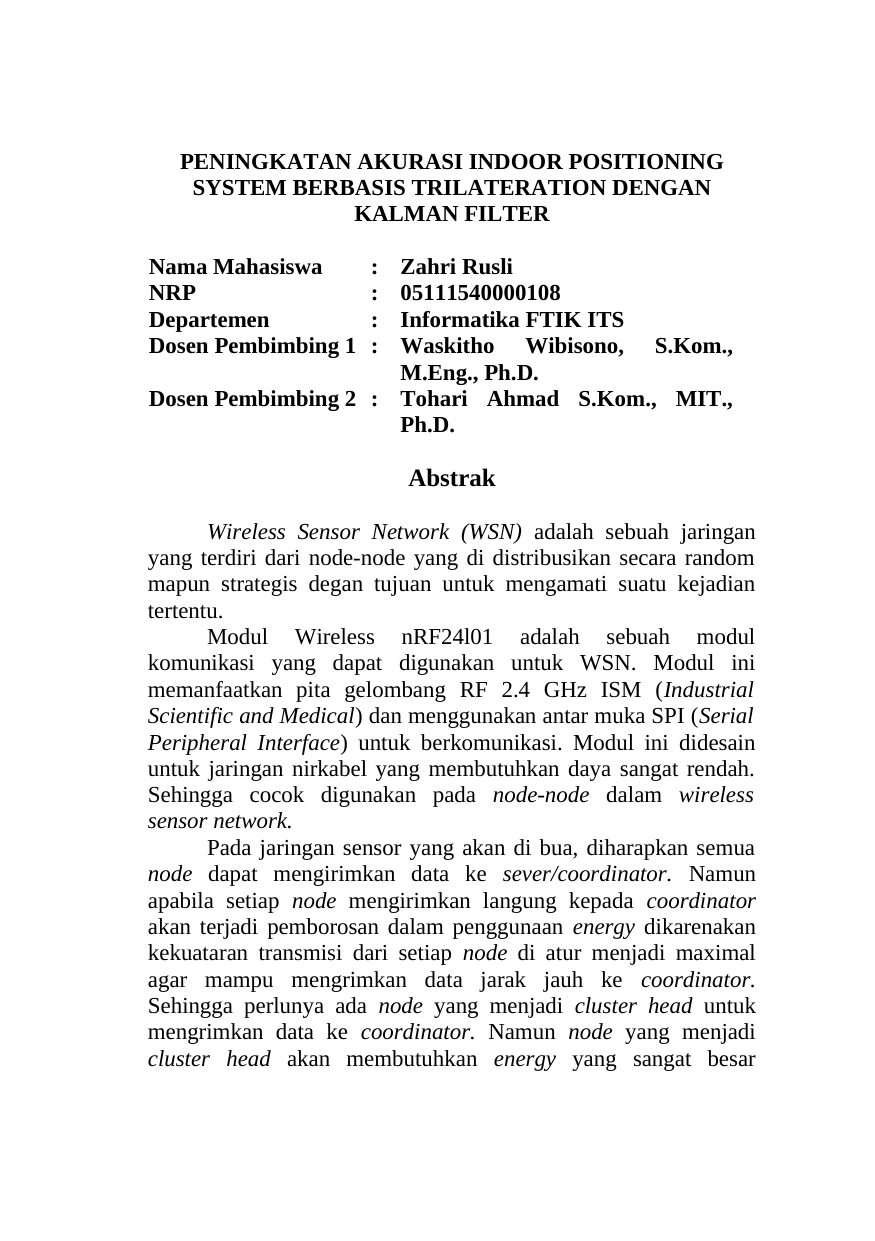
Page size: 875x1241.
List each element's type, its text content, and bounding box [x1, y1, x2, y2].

table_cell Dosen Pembimbing 2 [147, 385, 369, 463]
table_header : [369, 253, 399, 279]
table_cell Dosen Pembimbing 1 [147, 332, 369, 385]
table_header Zahri Rusli [399, 253, 734, 279]
text Modul Wireless nRF24l01 adalah sebuah modul komunikasi yang dapat digunakan untuk WSN. Modul ini memanfaatkan pita gelombang RF 2.4 GHz ISM (Industrial Scientific and Medical) dan menggunakan antar muka SPI (Serial Peripheral Interface) untuk berkomunikasi. Modul ini didesain untuk jaringan nirkabel yang membutuhkan daya sangat rendah. Sehingga cocok digunakan pada node-node dalam wireless sensor network. [148, 623, 756, 834]
text PENINGKATAN AKURASI INDOOR POSITIONING SYSTEM BERBASIS TRILATERATION DENGAN KALMAN FILTER [148, 148, 756, 227]
table_header Nama Mahasiswa [147, 253, 369, 279]
table_cell : [369, 280, 399, 306]
table_cell Tohari Ahmad S.Kom., MIT., Ph.D. [399, 385, 734, 463]
subtitle Abstrak [148, 463, 756, 491]
text Wireless Sensor Network (WSN) adalah sebuah jaringan yang terdiri dari node-node yang di distribusikan secara random mapun strategis degan tujuan untuk mengamati suatu kejadian tertentu. [148, 518, 756, 623]
table_cell : [369, 306, 399, 332]
table_cell NRP [147, 280, 369, 306]
table_cell : [369, 385, 399, 463]
table_cell : [369, 332, 399, 385]
table_cell Waskitho Wibisono, S.Kom., M.Eng., Ph.D. [399, 332, 734, 385]
table_cell Departemen [147, 306, 369, 332]
table_cell Informatika FTIK ITS [399, 306, 734, 332]
table_cell 05111540000108 [399, 280, 734, 306]
